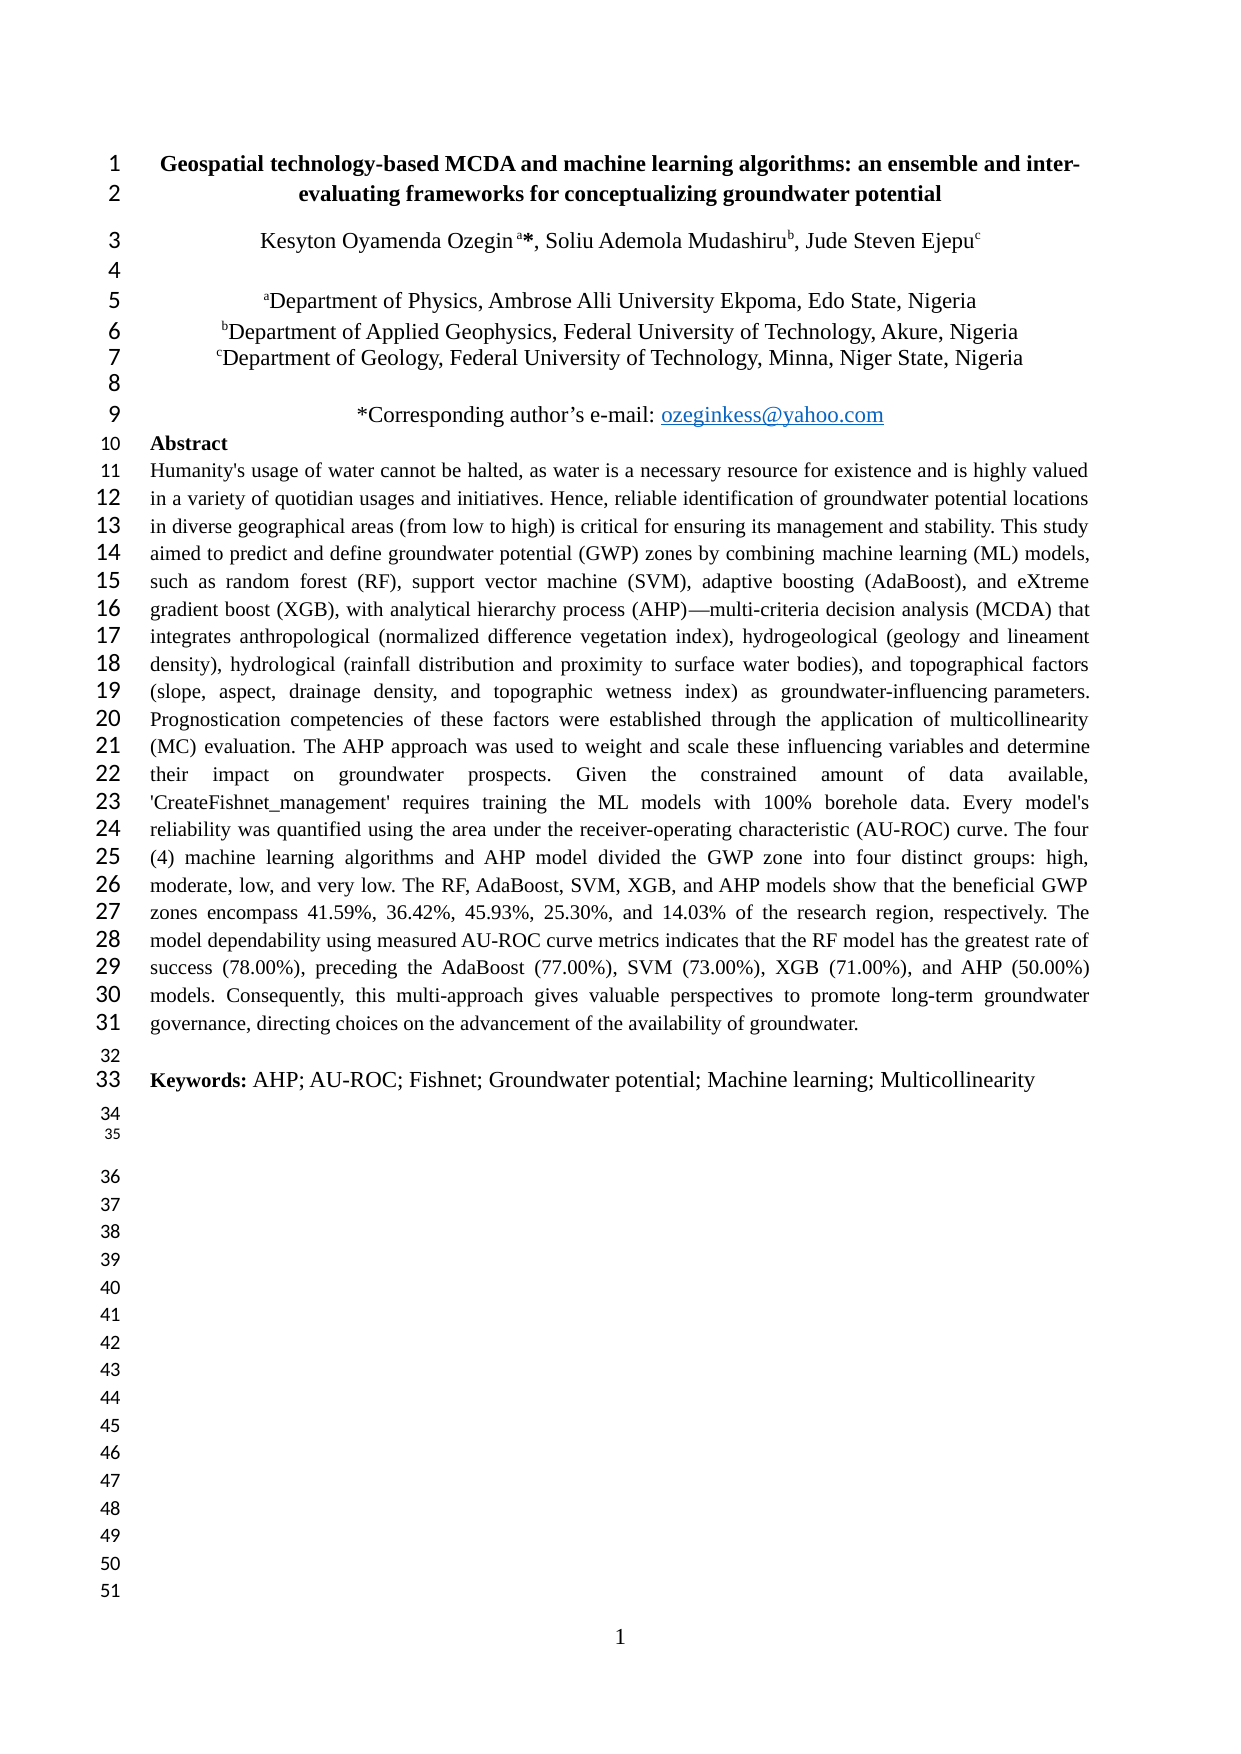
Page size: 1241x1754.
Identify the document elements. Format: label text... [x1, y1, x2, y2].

text *Corresponding author’s e-mail: ozeginkess@yahoo.com [150, 401, 1090, 427]
text Kesyton Oyamenda Ozegin a*, Soliu Ademola Mudashirub, Jude Steven Ejepuc [150, 227, 1090, 253]
text aDepartment of Physics, Ambrose Alli University Ekpoma, Edo State, Nigeria [150, 287, 1090, 314]
text Abstract [150, 431, 1090, 455]
text Geospatial technology-based MCDA and machine learning algorithms: an ensemble and inter-evaluating frameworks for conceptualizing groundwater potential [150, 150, 1090, 207]
text Humanity's usage of water cannot be halted, as water is a necessary resource for existence and is highly valued in a variety of quotidian usages and initiatives. Hence, reliable identification of groundwater potential locations in diverse geographical areas (from low to high) is critical for ensuring its management and stability. This study aimed to predict and define groundwater potential (GWP) zones by combining machine learning (ML) models, such as random forest (RF), support vector machine (SVM), adaptive boosting (AdaBoost), and eXtreme gradient boost (XGB), with analytical hierarchy process (AHP)—multi-criteria decision analysis (MCDA) that integrates anthropological (normalized difference vegetation index), hydrogeological (geology and lineament density), hydrological (rainfall distribution and proximity to surface water bodies), and topographical factors (slope, aspect, drainage density, and topographic wetness index) as groundwater-influencing parameters. Prognostication competencies of these factors were established through the application of multicollinearity (MC) evaluation. The AHP approach was used to weight and scale these influencing variables and determine their impact on groundwater prospects. Given the constrained amount of data available, 'CreateFishnet_management' requires training the ML models with 100% borehole data. Every model's reliability was quantified using the area under the receiver-operating characteristic (AU-ROC) curve. The four (4) machine learning algorithms and AHP model divided the GWP zone into four distinct groups: high, moderate, low, and very low. The RF, AdaBoost, SVM, XGB, and AHP models show that the beneficial GWP zones encompass 41.59%, 36.42%, 45.93%, 25.30%, and 14.03% of the research region, respectively. The model dependability using measured AU-ROC curve metrics indicates that the RF model has the greatest rate of success (78.00%), preceding the AdaBoost (77.00%), SVM (73.00%), XGB (71.00%), and AHP (50.00%) models. Consequently, this multi-approach gives valuable perspectives to promote long-term groundwater governance, directing choices on the advancement of the availability of groundwater. [150, 458, 1090, 1034]
text Keywords: AHP; AU-ROC; Fishnet; Groundwater potential; Machine learning; Multicollinearity [150, 1066, 1090, 1092]
text bDepartment of Applied Geophysics, Federal University of Technology, Akure, Nigeria [150, 318, 1090, 344]
text cDepartment of Geology, Federal University of Technology, Minna, Niger State, Nigeria [150, 344, 1090, 370]
